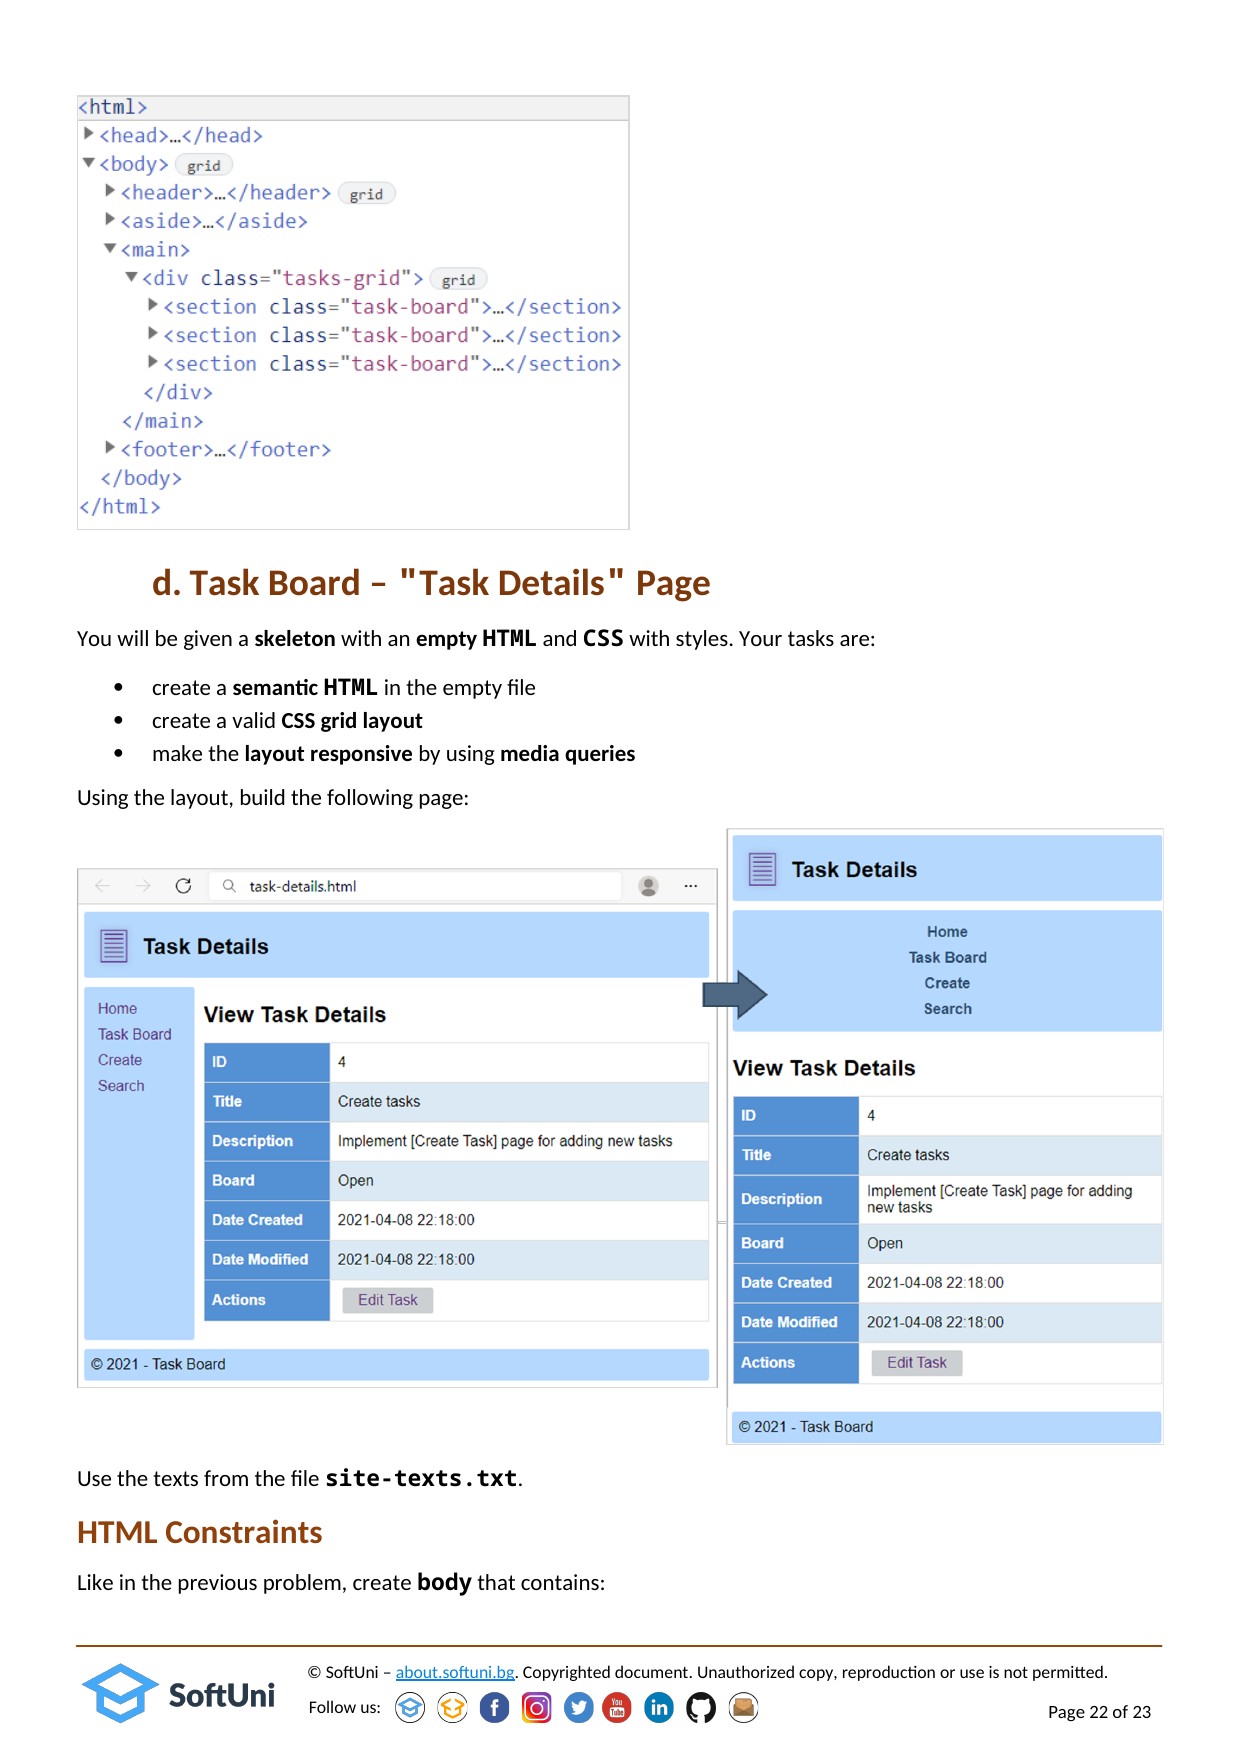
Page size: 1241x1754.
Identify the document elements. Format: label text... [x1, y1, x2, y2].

picture [564, 1692, 594, 1723]
text Use the texts from the file site-texts.txt. [77, 1462, 1163, 1494]
picture [395, 1692, 425, 1723]
picture [522, 1692, 552, 1723]
text Like in the previous problem, create body that contains: [77, 1566, 1163, 1597]
picture [686, 1692, 716, 1723]
picture [437, 1692, 468, 1723]
picture [665, 1692, 674, 1701]
picture [479, 1692, 510, 1723]
list make the layout responsive by using media queries [114, 739, 1163, 767]
picture [644, 1714, 653, 1723]
picture [658, 1705, 667, 1714]
picture [728, 1692, 759, 1723]
list create a valid CSS grid layout [114, 707, 1163, 735]
picture [76, 828, 1164, 1446]
picture [644, 1692, 653, 1701]
list create a semantic HTML in the empty file [114, 671, 1163, 702]
picture [602, 1692, 632, 1723]
text You will be given a skeleton with an empty HTML and CSS with styles. Your tasks are: [77, 622, 1163, 653]
subtitle HTML Constraints [77, 1511, 1163, 1552]
text Using the layout, build the following page: [77, 783, 1163, 812]
picture [75, 1658, 281, 1729]
picture [78, 97, 628, 529]
subtitle Task Board – "Task Details" Page [152, 555, 1163, 606]
picture [665, 1714, 674, 1723]
